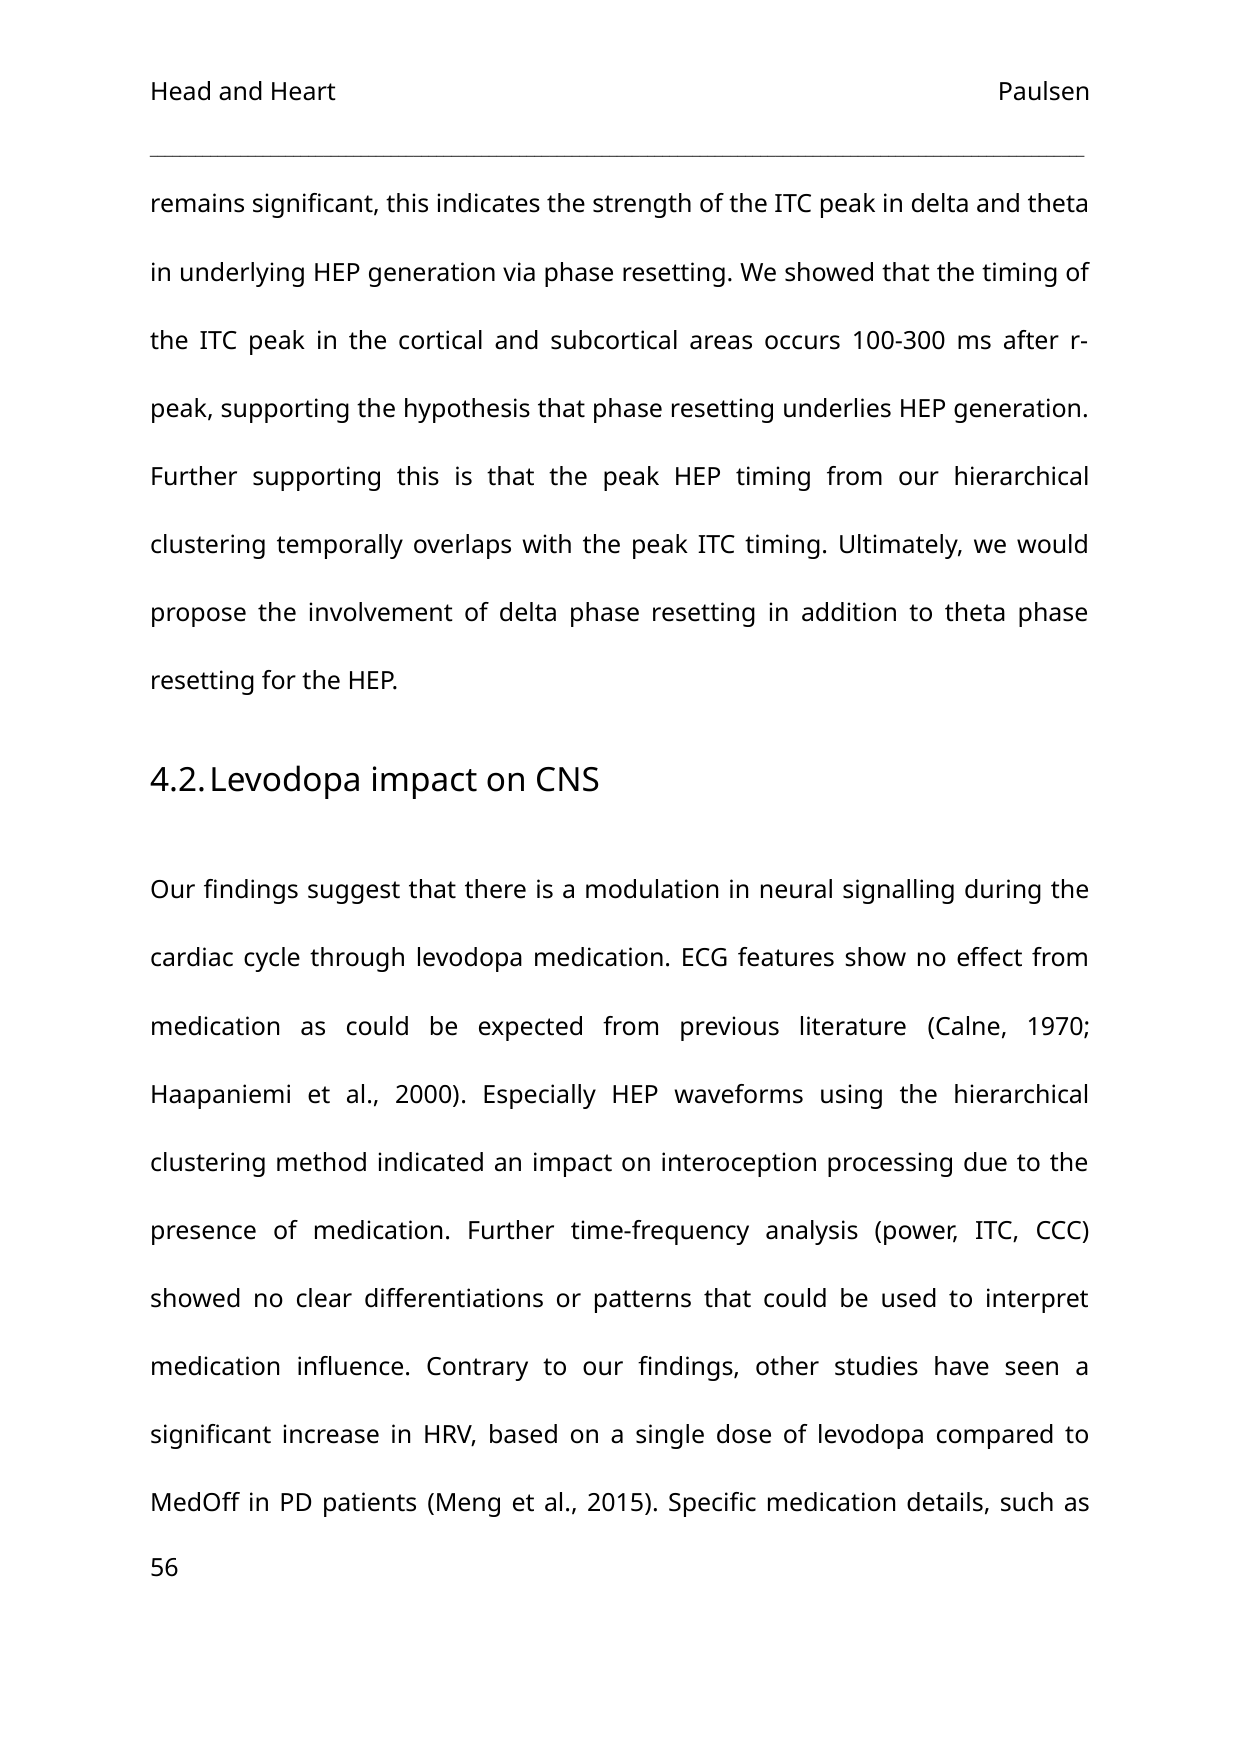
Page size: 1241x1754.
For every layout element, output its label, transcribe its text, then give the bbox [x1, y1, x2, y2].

subtitle Levodopa impact on CNS [150, 756, 1090, 801]
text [150, 872, 1090, 1519]
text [150, 186, 1090, 697]
